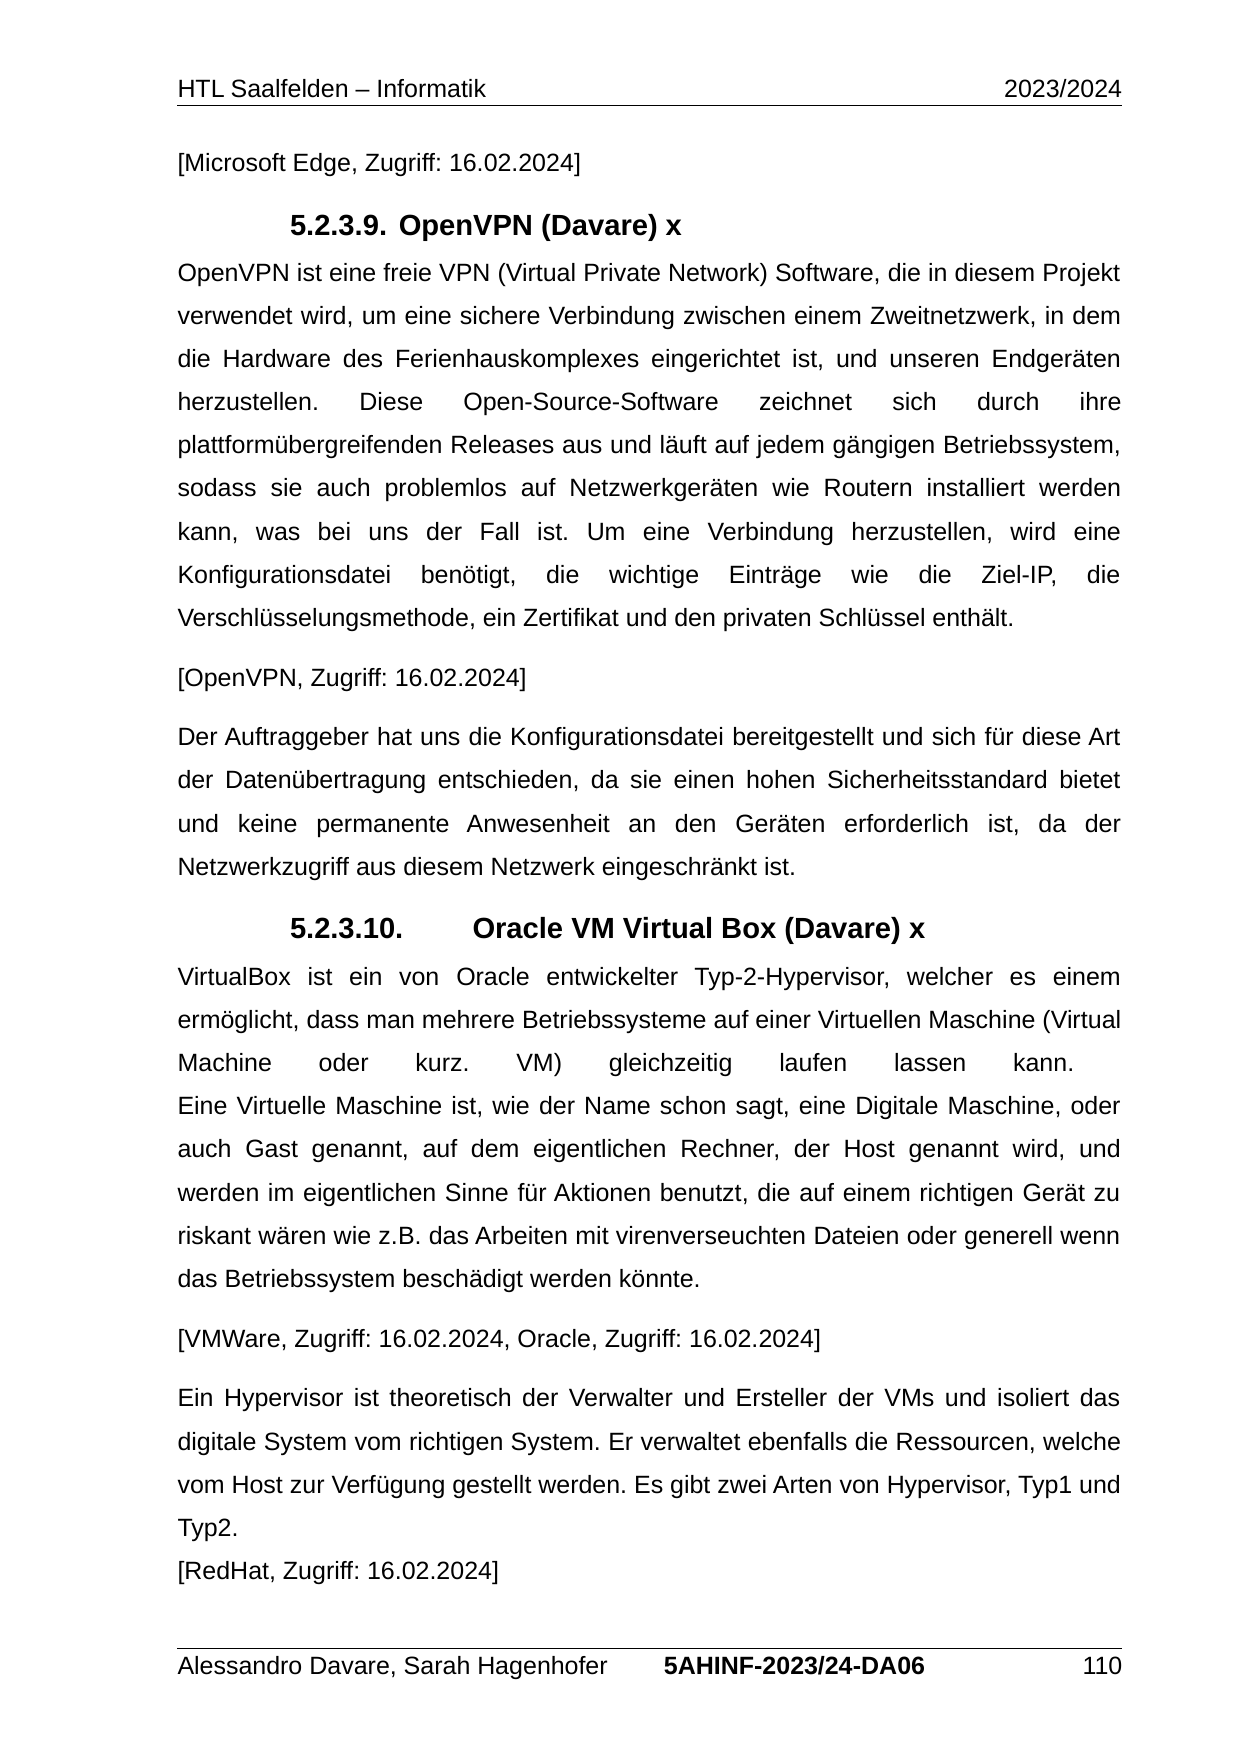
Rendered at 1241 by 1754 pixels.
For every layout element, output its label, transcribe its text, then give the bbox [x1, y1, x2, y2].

text OpenVPN ist eine freie VPN (Virtual Private Network) Software, die in diesem Projekt verwendet wird, um eine sichere Verbindung zwischen einem Zweitnetzwerk, in dem die Hardware des Ferienhauskomplexes eingerichtet ist, und unseren Endgeräten herzustellen. Diese Open-Source-Software zeichnet sich durch ihre plattformübergreifenden Releases aus und läuft auf jedem gängigen Betriebssystem, sodass sie auch problemlos auf Netzwerkgeräten wie Routern installiert werden kann, was bei uns der Fall ist. Um eine Verbindung herzustellen, wird eine Konfigurationsdatei benötigt, die wichtige Einträge wie die Ziel-IP, die Verschlüsselungsmethode, ein Zertifikat und den privaten Schlüssel enthält. [177, 258, 1122, 632]
subtitle Oracle VM Virtual Box (Davare) x [290, 912, 1122, 945]
text [Microsoft Edge, Zugriff: 16.02.2024] [177, 148, 1122, 176]
text Ein Hypervisor ist theoretisch der Verwalter und Ersteller der VMs und isoliert das digitale System vom richtigen System. Er verwaltet ebenfalls die Ressourcen, welche vom Host zur Verfügung gestellt werden. Es gibt zwei Arten von Hypervisor, Typ1 und Typ2. [RedHat, Zugriff: 16.02.2024] [177, 1383, 1122, 1584]
text [VMWare, Zugriff: 16.02.2024, Oracle, Zugriff: 16.02.2024] [177, 1323, 1122, 1352]
text [OpenVPN, Zugriff: 16.02.2024] [177, 663, 1122, 691]
text Der Auftraggeber hat uns die Konfigurationsdatei bereitgestellt und sich für diese Art der Datenübertragung entschieden, da sie einen hohen Sicherheitsstandard bietet und keine permanente Anwesenheit an den Geräten erforderlich ist, da der Netzwerkzugriff aus diesem Netzwerk eingeschränkt ist. [177, 722, 1122, 881]
subtitle OpenVPN (Davare) x [290, 207, 1122, 241]
text VirtualBox ist ein von Oracle entwickelter Typ-2-Hypervisor, welcher es einem ermöglicht, dass man mehrere Betriebssysteme auf einer Virtuellen Maschine (Virtual Machine oder kurz. VM) gleichzeitig laufen lassen kann. Eine Virtuelle Maschine ist, wie der Name schon sagt, eine Digitale Maschine, oder auch Gast genannt, auf dem eigentlichen Rechner, der Host genannt wird, und werden im eigentlichen Sinne für Aktionen benutzt, die auf einem richtigen Gerät zu riskant wären wie z.B. das Arbeiten mit virenverseuchten Dateien oder generell wenn das Betriebssystem beschädigt werden könnte. [177, 962, 1122, 1292]
